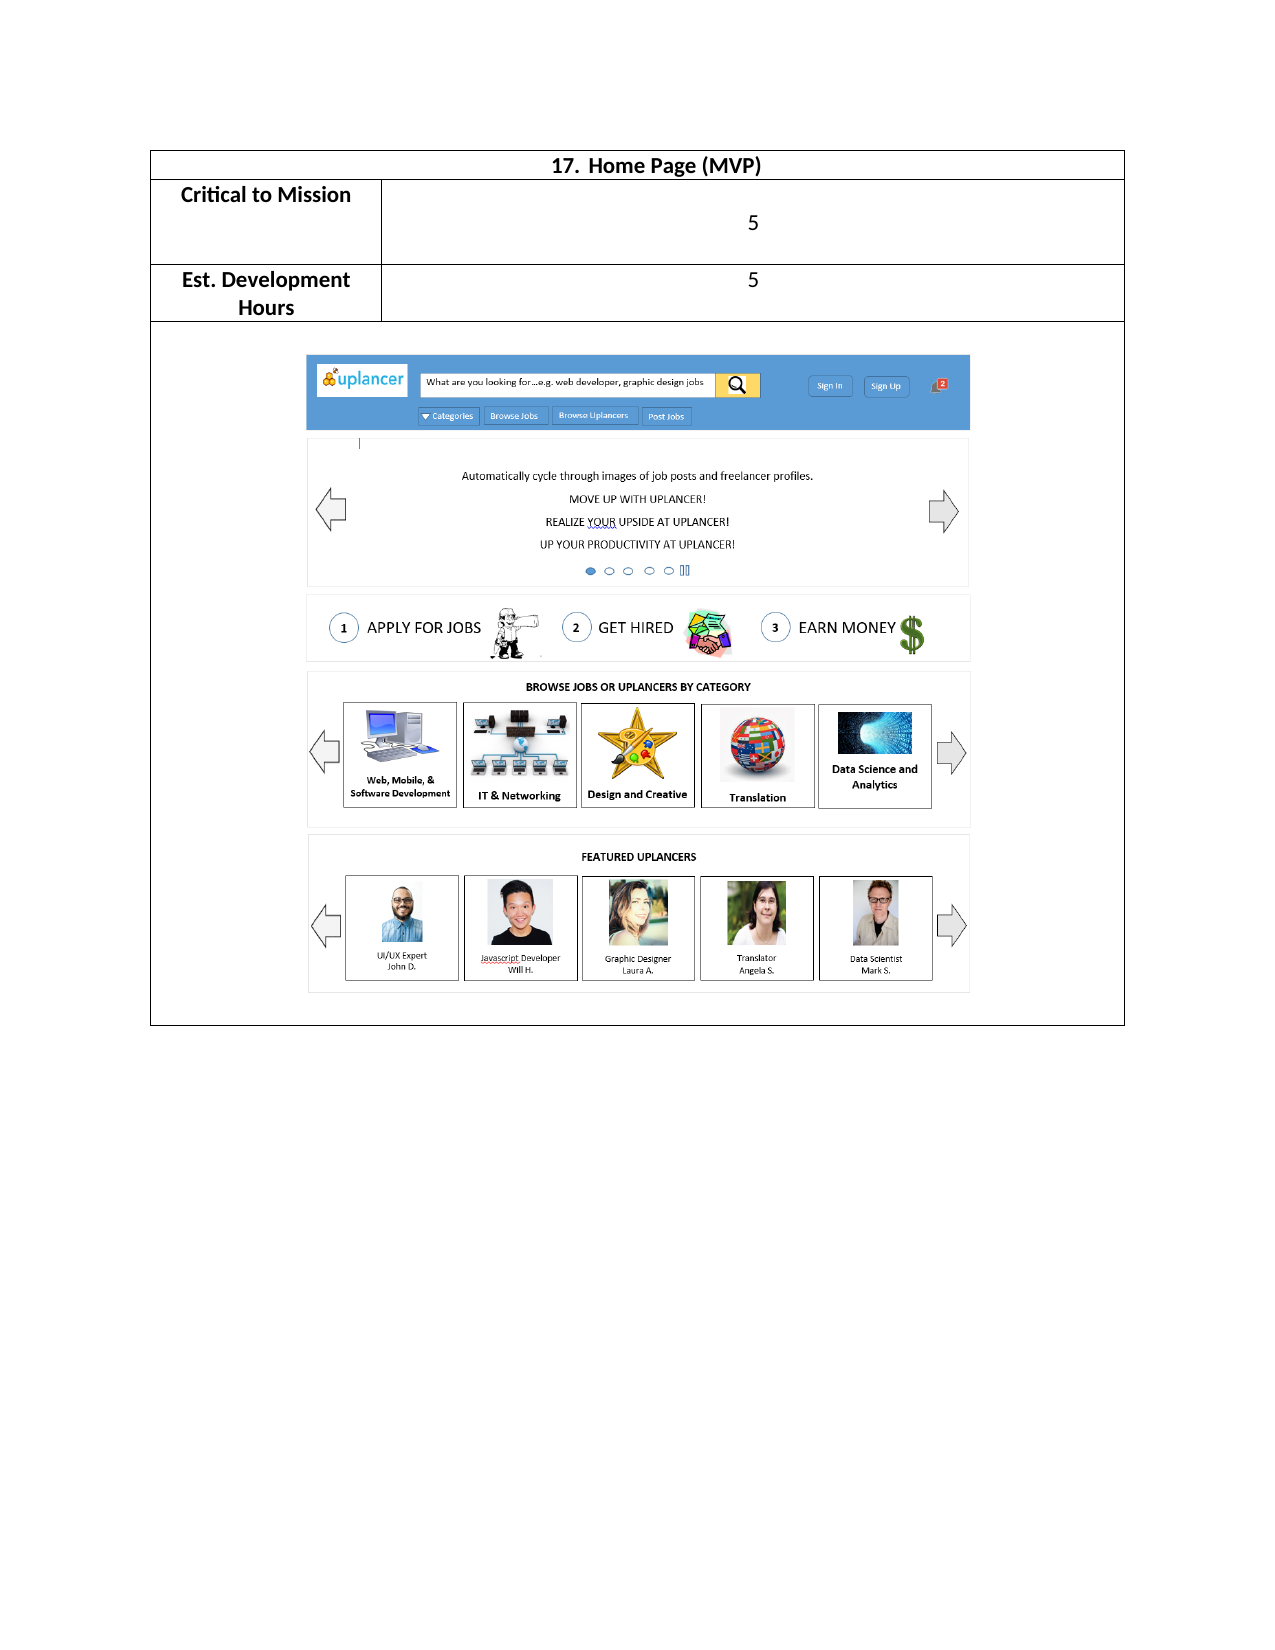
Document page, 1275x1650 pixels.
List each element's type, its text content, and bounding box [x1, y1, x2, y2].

table_cell 5 [382, 265, 1124, 321]
table_cell 5 [382, 180, 1124, 264]
picture [301, 350, 974, 997]
table_cell Critical to Mission [151, 180, 381, 264]
table_cell [151, 322, 1124, 1025]
table_cell Est. Development Hours [151, 265, 381, 321]
table_header Home Page (MVP) [151, 151, 1124, 179]
